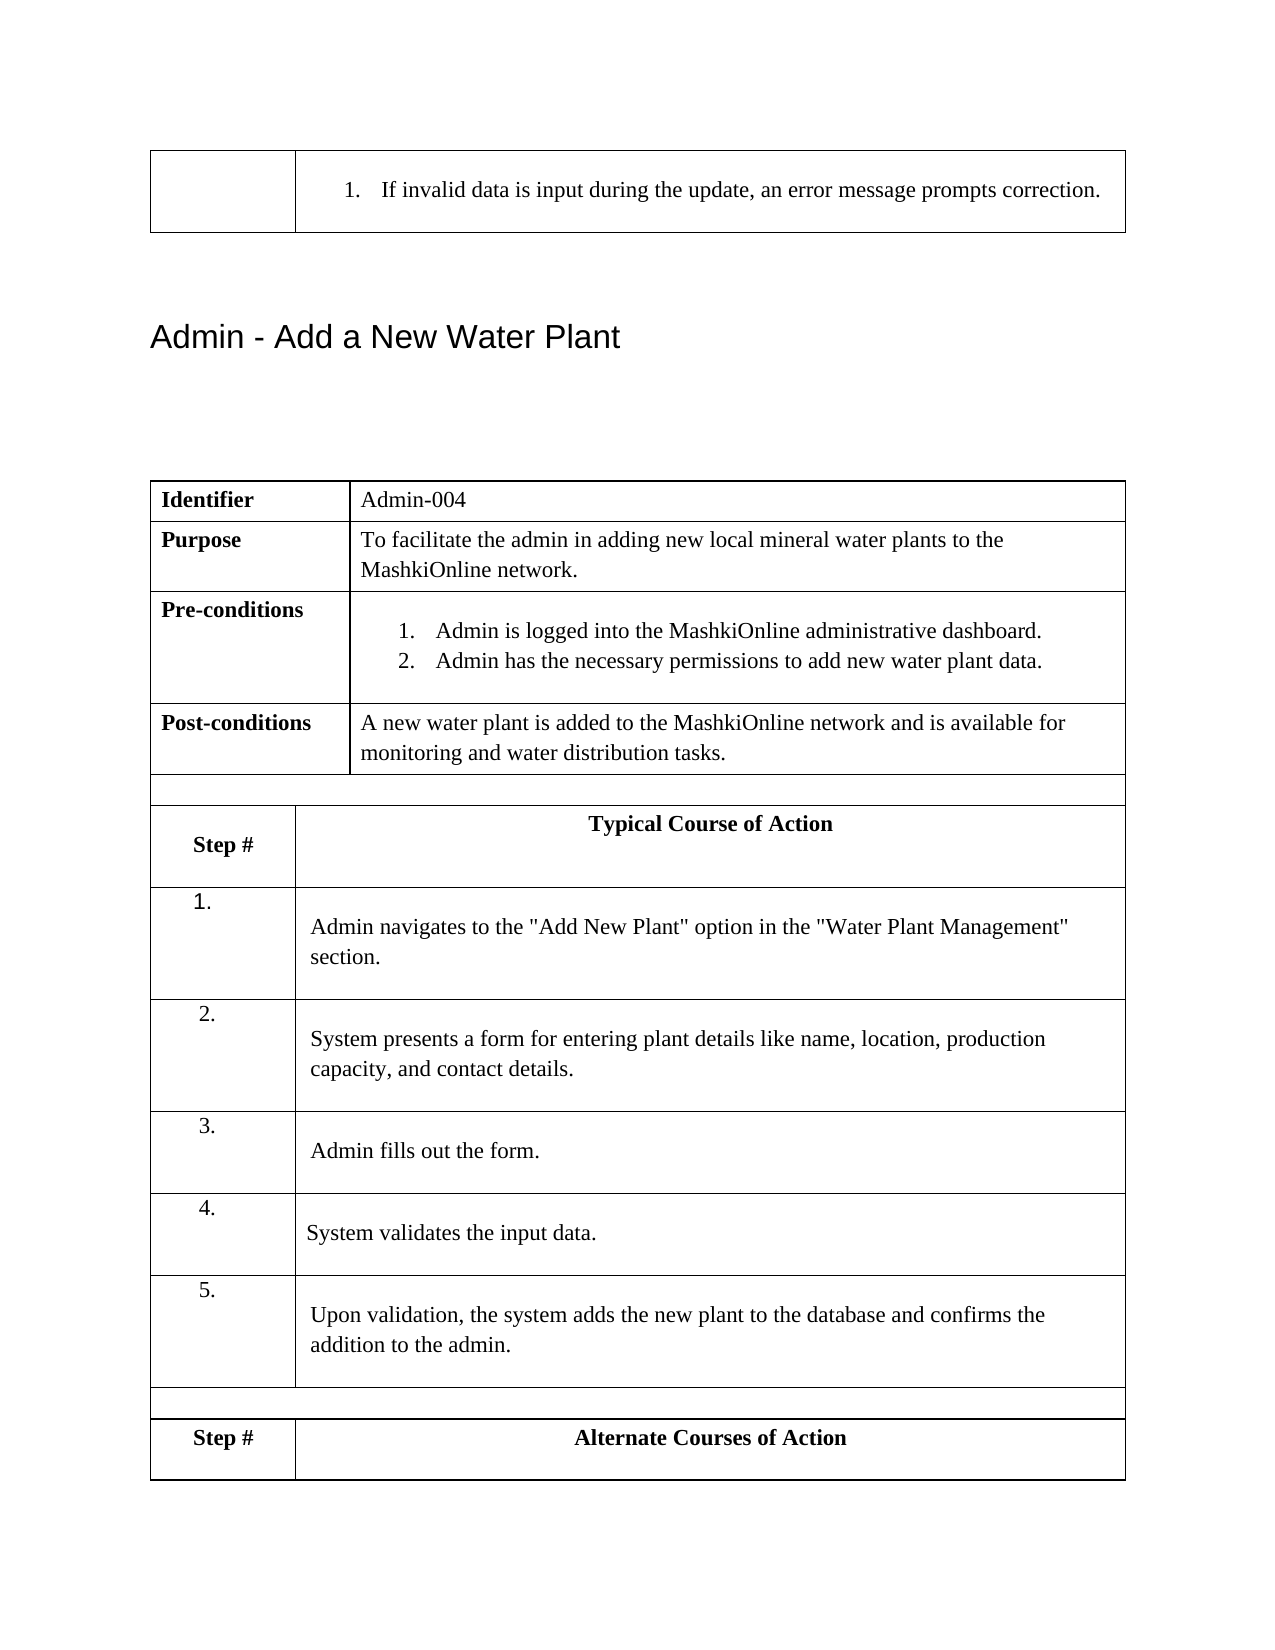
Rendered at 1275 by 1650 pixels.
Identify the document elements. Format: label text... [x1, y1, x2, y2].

table_cell System presents a form for entering plant details like name, location, production capacity, and contact details. [296, 1000, 1125, 1111]
table_cell 4. [151, 1194, 295, 1275]
table_cell 3. [151, 1112, 295, 1193]
table_cell Pre-conditions [151, 592, 349, 703]
table_cell Admin is logged into the MashkiOnline administrative dashboard. Admin has the necessary permissions to add new water plant data. [351, 592, 1125, 703]
table_cell 2. [151, 1000, 295, 1111]
table_cell [151, 775, 1125, 805]
table_header Identifier [151, 482, 349, 521]
table_cell To facilitate the admin in adding new local mineral water plants to the MashkiOnline network. [351, 522, 1125, 591]
table_cell Post-conditions [151, 704, 349, 773]
table_cell Admin fills out the form. [296, 1112, 1125, 1193]
table_cell [151, 151, 295, 232]
table_cell Alternate Courses of Action [296, 1420, 1125, 1479]
table_cell System validates the input data. [296, 1194, 1125, 1275]
table_cell Purpose [151, 522, 349, 591]
table_cell 1. [151, 888, 295, 999]
table_cell [151, 1388, 1125, 1418]
table_cell If invalid data is input during the update, an error message prompts correction. [296, 151, 1125, 232]
table_cell Admin navigates to the "Add New Plant" option in the "Water Plant Management" section. [296, 888, 1125, 999]
table_cell Step # [151, 1420, 295, 1479]
table_cell Step # [151, 806, 295, 887]
table_cell Upon validation, the system adds the new plant to the database and confirms the addition to the admin. [296, 1276, 1125, 1387]
subtitle Admin - Add a New Water Plant [150, 317, 1125, 356]
table_cell 5. [151, 1276, 295, 1387]
table_header Admin-004 [351, 482, 1125, 521]
table_cell Typical Course of Action [296, 806, 1125, 887]
table_cell A new water plant is added to the MashkiOnline network and is available for monitoring and water distribution tasks. [351, 704, 1125, 773]
